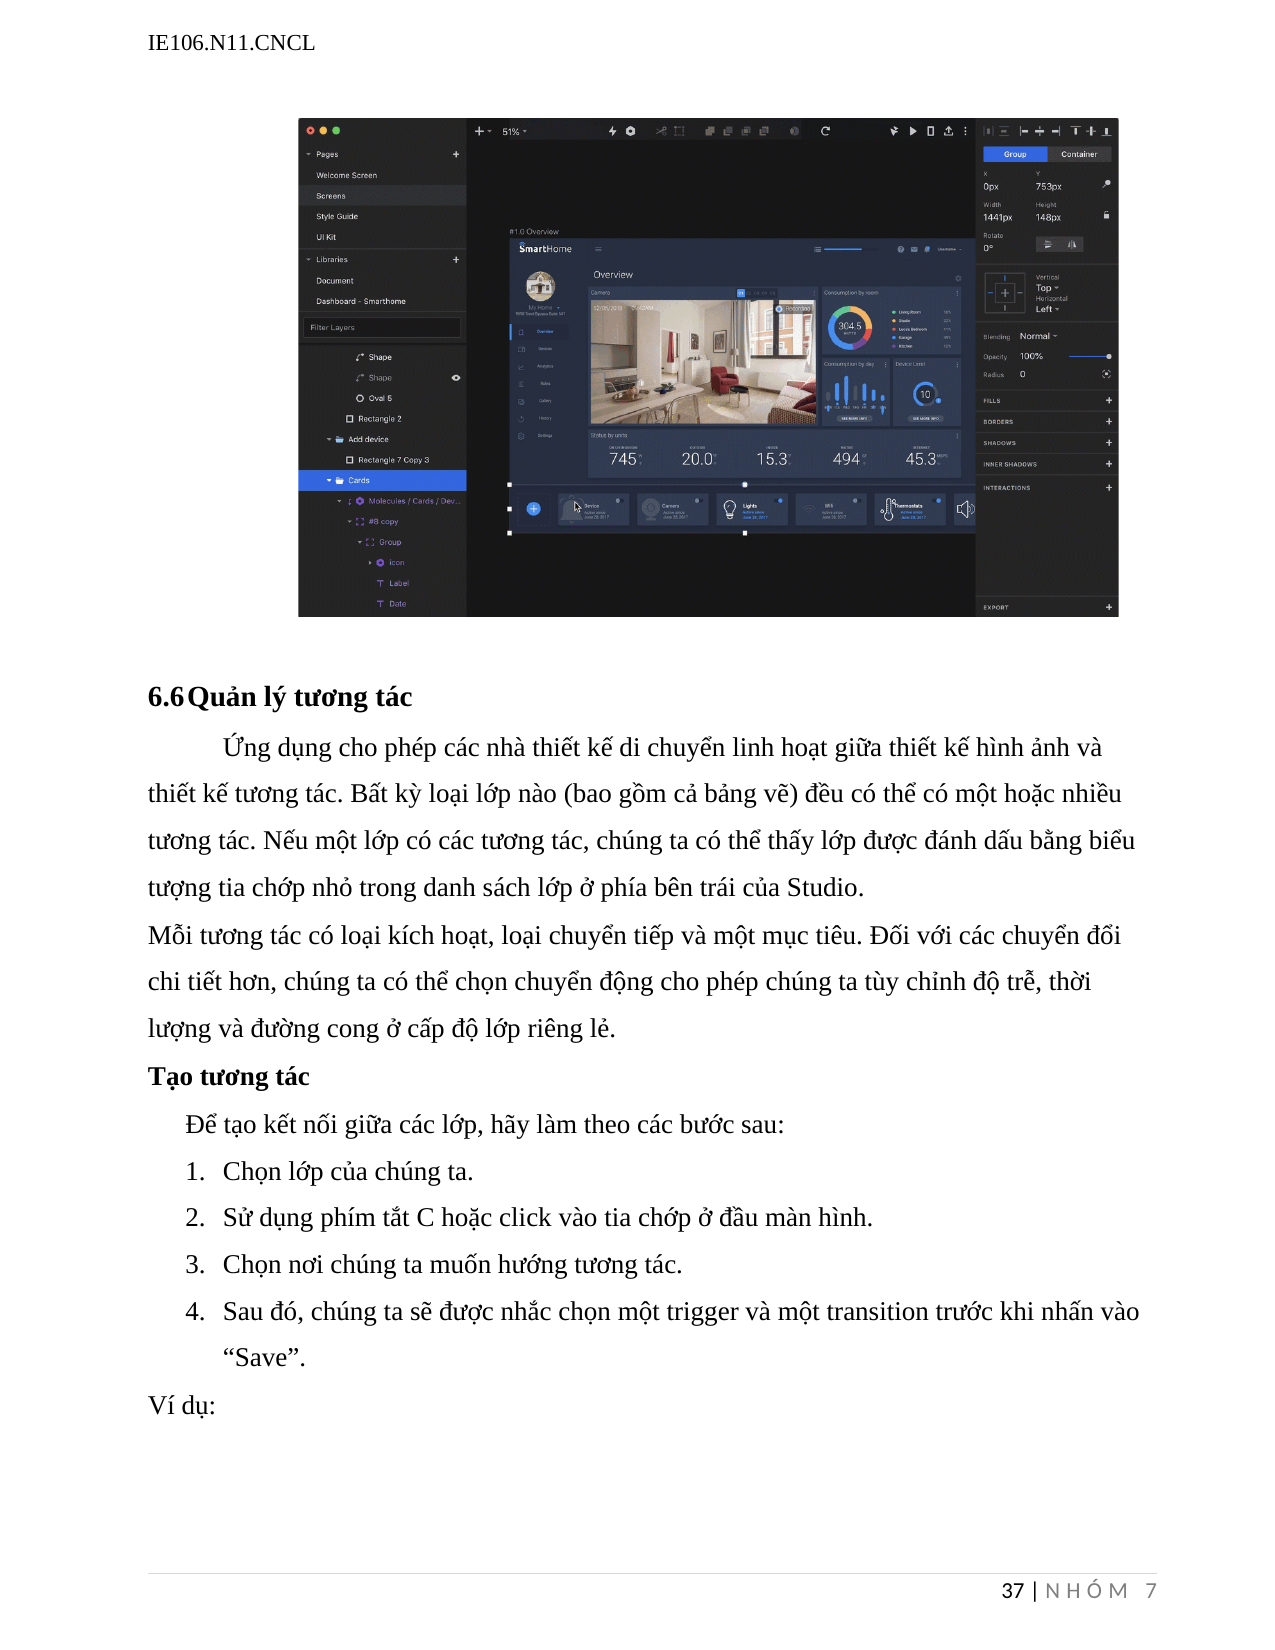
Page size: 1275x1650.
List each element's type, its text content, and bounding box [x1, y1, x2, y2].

subtitle Quản lý tương tác [148, 679, 1157, 713]
list Sử dụng phím tắt C hoặc click vào tia chớp ở đầu màn hình. [185, 1201, 1157, 1232]
text Ứng dụng cho phép các nhà thiết kế di chuyển linh hoạt giữa thiết kế hình ảnh và thiết kế tương tác. Bất kỳ loại lớp nào (bao gồm cả bảng vẽ) đều có thể có một hoặc nhiều tương tác. Nếu một lớp có các tương tác, chúng ta có thể thấy lớp được đánh dấu bằng biểu tượng tia chớp nhỏ trong danh sách lớp ở phía bên trái của Studio. [148, 731, 1157, 902]
text Tạo tương tác [148, 1060, 1157, 1091]
text Ví dụ: [148, 1389, 1157, 1420]
list Chọn lớp của chúng ta. [185, 1154, 1157, 1186]
list Chọn nơi chúng ta muốn hướng tương tác. [185, 1248, 1157, 1279]
picture [298, 118, 1119, 617]
list Để tạo kết nối giữa các lớp, hãy làm theo các bước sau: [185, 1108, 1157, 1139]
text Mỗi tương tác có loại kích hoạt, loại chuyển tiếp và một mục tiêu. Đối với các chuyển đổi chi tiết hơn, chúng ta có thể chọn chuyển động cho phép chúng ta tùy chỉnh độ trễ, thời lượng và đường cong ở cấp độ lớp riêng lẻ. [148, 919, 1157, 1043]
list Sau đó, chúng ta sẽ được nhắc chọn một trigger và một transition trước khi nhấn vào “Save”. [185, 1294, 1157, 1372]
